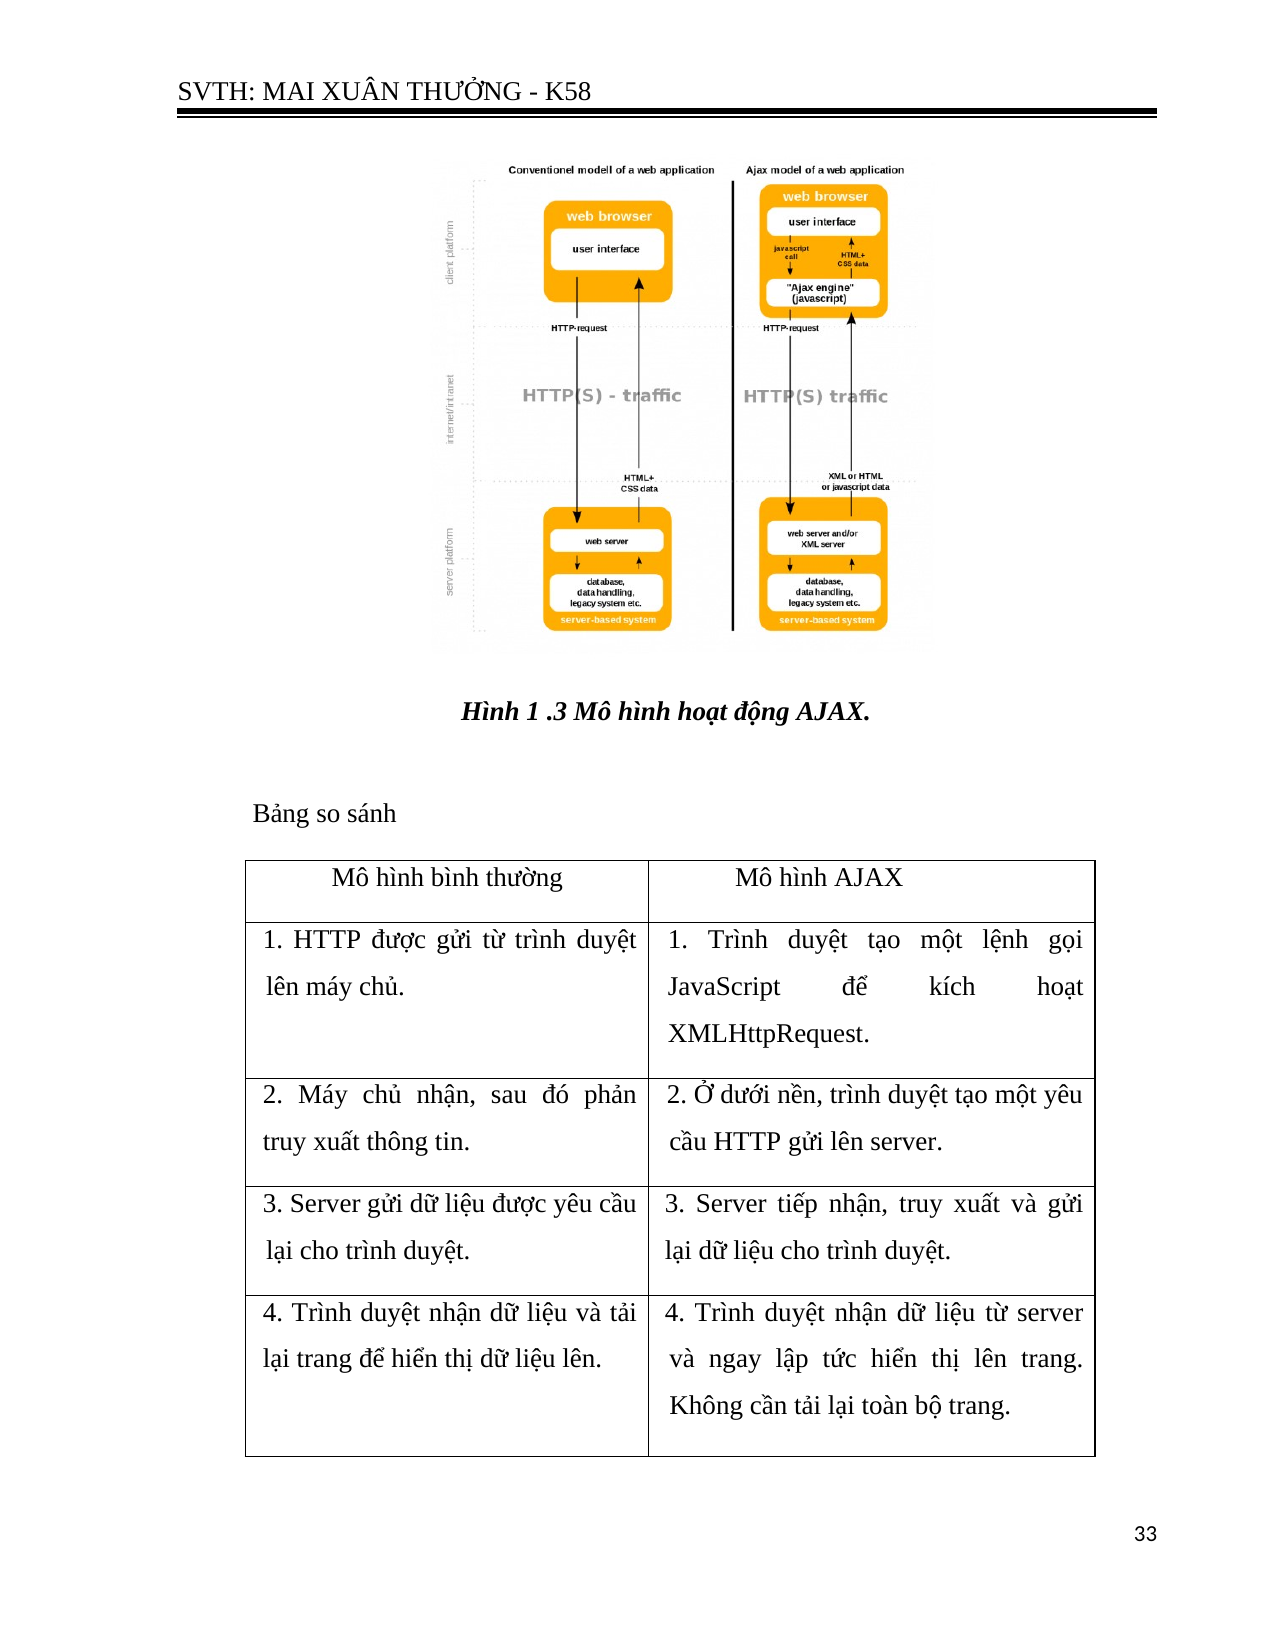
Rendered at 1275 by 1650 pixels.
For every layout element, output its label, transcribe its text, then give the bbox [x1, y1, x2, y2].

table_cell 2. Máy chủ nhận, sau đó phản truy xuất thông tin. [246, 1079, 648, 1186]
text Bảng so sánh [177, 797, 1157, 828]
table_cell 4. Trình duyệt nhận dữ liệu và tải lại trang để hiển thị dữ liệu lên. [246, 1296, 648, 1456]
table_cell 3. Server tiếp nhận, truy xuất và gửi lại dữ liệu cho trình duyệt. [649, 1187, 1094, 1295]
table_header Mô hình bình thường [246, 861, 648, 922]
table_cell 2. Ở dưới nền, trình duyệt tạo một yêu cầu HTTP gửi lên server. [649, 1079, 1094, 1186]
table_header Mô hình AJAX [649, 861, 1094, 922]
table_cell 3. Server gửi dữ liệu được yêu cầu lại cho trình duyệt. [246, 1187, 648, 1295]
picture [406, 147, 1003, 665]
table_cell 4. Trình duyệt nhận dữ liệu từ server và ngay lập tức hiển thị lên trang. Không cần tải lại toàn bộ trang. [649, 1296, 1094, 1456]
table_cell 1. Trình duyệt tạo một lệnh gọi JavaScript để kích hoạt XMLHttpRequest. [649, 923, 1094, 1078]
table_cell 1. HTTP được gửi từ trình duyệt lên máy chủ. [246, 923, 648, 1078]
